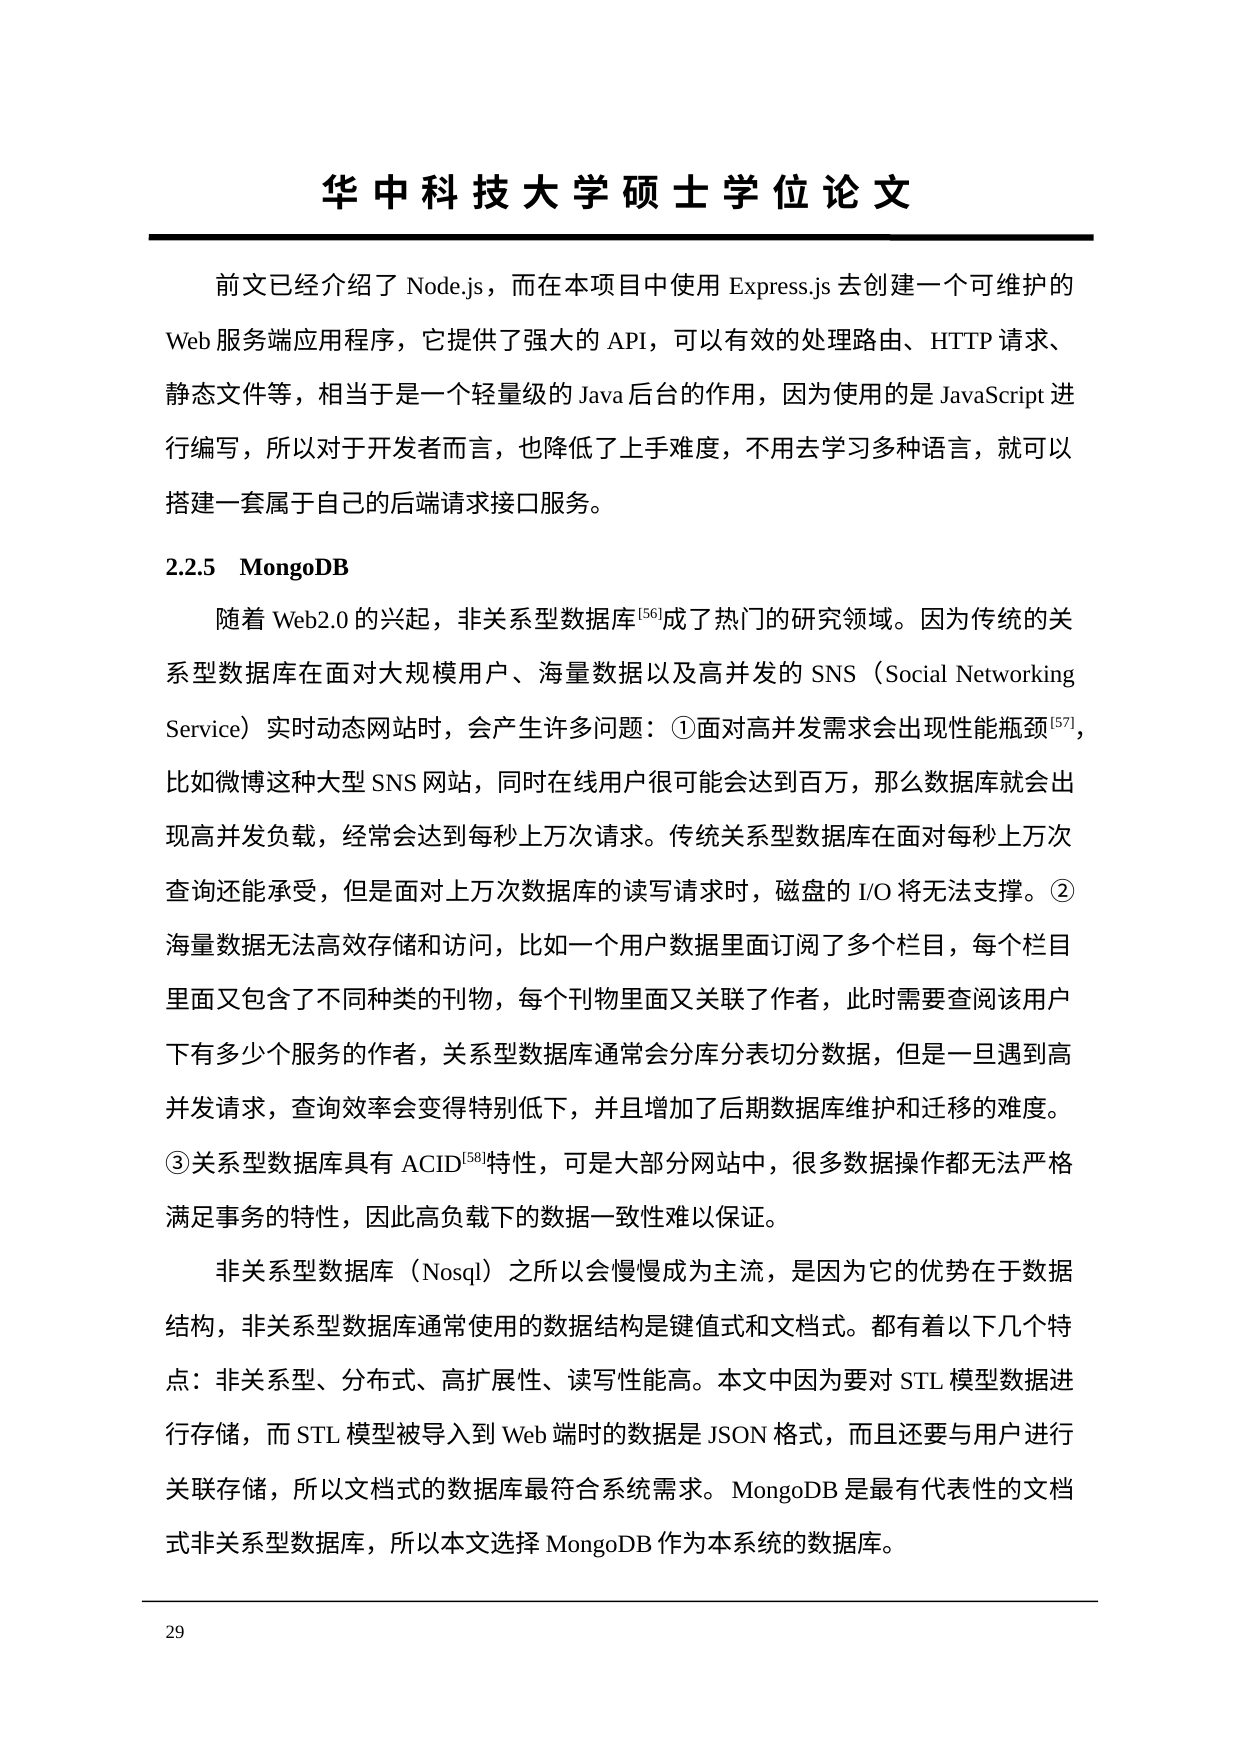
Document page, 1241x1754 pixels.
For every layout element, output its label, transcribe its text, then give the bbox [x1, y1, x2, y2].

text 随着Web2.0的兴起，非关系型数据库[56]成了热门的研究领域。因为传统的关系型数据库在面对大规模用户、海量数据以及高并发的SNS（Social Networking Service）实时动态网站时，会产生许多问题：①面对高并发需求会出现性能瓶颈[57]，比如微博这种大型SNS网站，同时在线用户很可能会达到百万，那么数据库就会出现高并发负载，经常会达到每秒上万次请求。传统关系型数据库在面对每秒上万次查询还能承受，但是面对上万次数据库的读写请求时，磁盘的I/O将无法支撑。②海量数据无法高效存储和访问，比如一个用户数据里面订阅了多个栏目，每个栏目里面又包含了不同种类的刊物，每个刊物里面又关联了作者，此时需要查阅该用户下有多少个服务的作者，关系型数据库通常会分库分表切分数据，但是一旦遇到高并发请求，查询效率会变得特别低下，并且增加了后期数据库维护和迁移的难度。③关系型数据库具有ACID[58]特性，可是大部分网站中，很多数据操作都无法严格满足事务的特性，因此高负载下的数据一致性难以保证。 [165, 599, 1075, 1234]
text 前文已经介绍了Node.js，而在本项目中使用Express.js去创建一个可维护的Web服务端应用程序，它提供了强大的API，可以有效的处理路由、HTTP请求、静态文件等，相当于是一个轻量级的Java后台的作用，因为使用的是JavaScript进行编写，所以对于开发者而言，也降低了上手难度，不用去学习多种语言，就可以搭建一套属于自己的后端请求接口服务。 [165, 266, 1075, 519]
text 非关系型数据库（Nosql）之所以会慢慢成为主流，是因为它的优势在于数据结构，非关系型数据库通常使用的数据结构是键值式和文档式。都有着以下几个特点：非关系型、分布式、高扩展性、读写性能高。本文中因为要对STL模型数据进行存储，而STL模型被导入到Web端时的数据是JSON格式，而且还要与用户进行关联存储，所以文档式的数据库最符合系统需求。MongoDB是最有代表性的文档式非关系型数据库，所以本文选择MongoDB作为本系统的数据库。 [165, 1252, 1075, 1560]
subtitle MongoDB [165, 552, 1075, 581]
